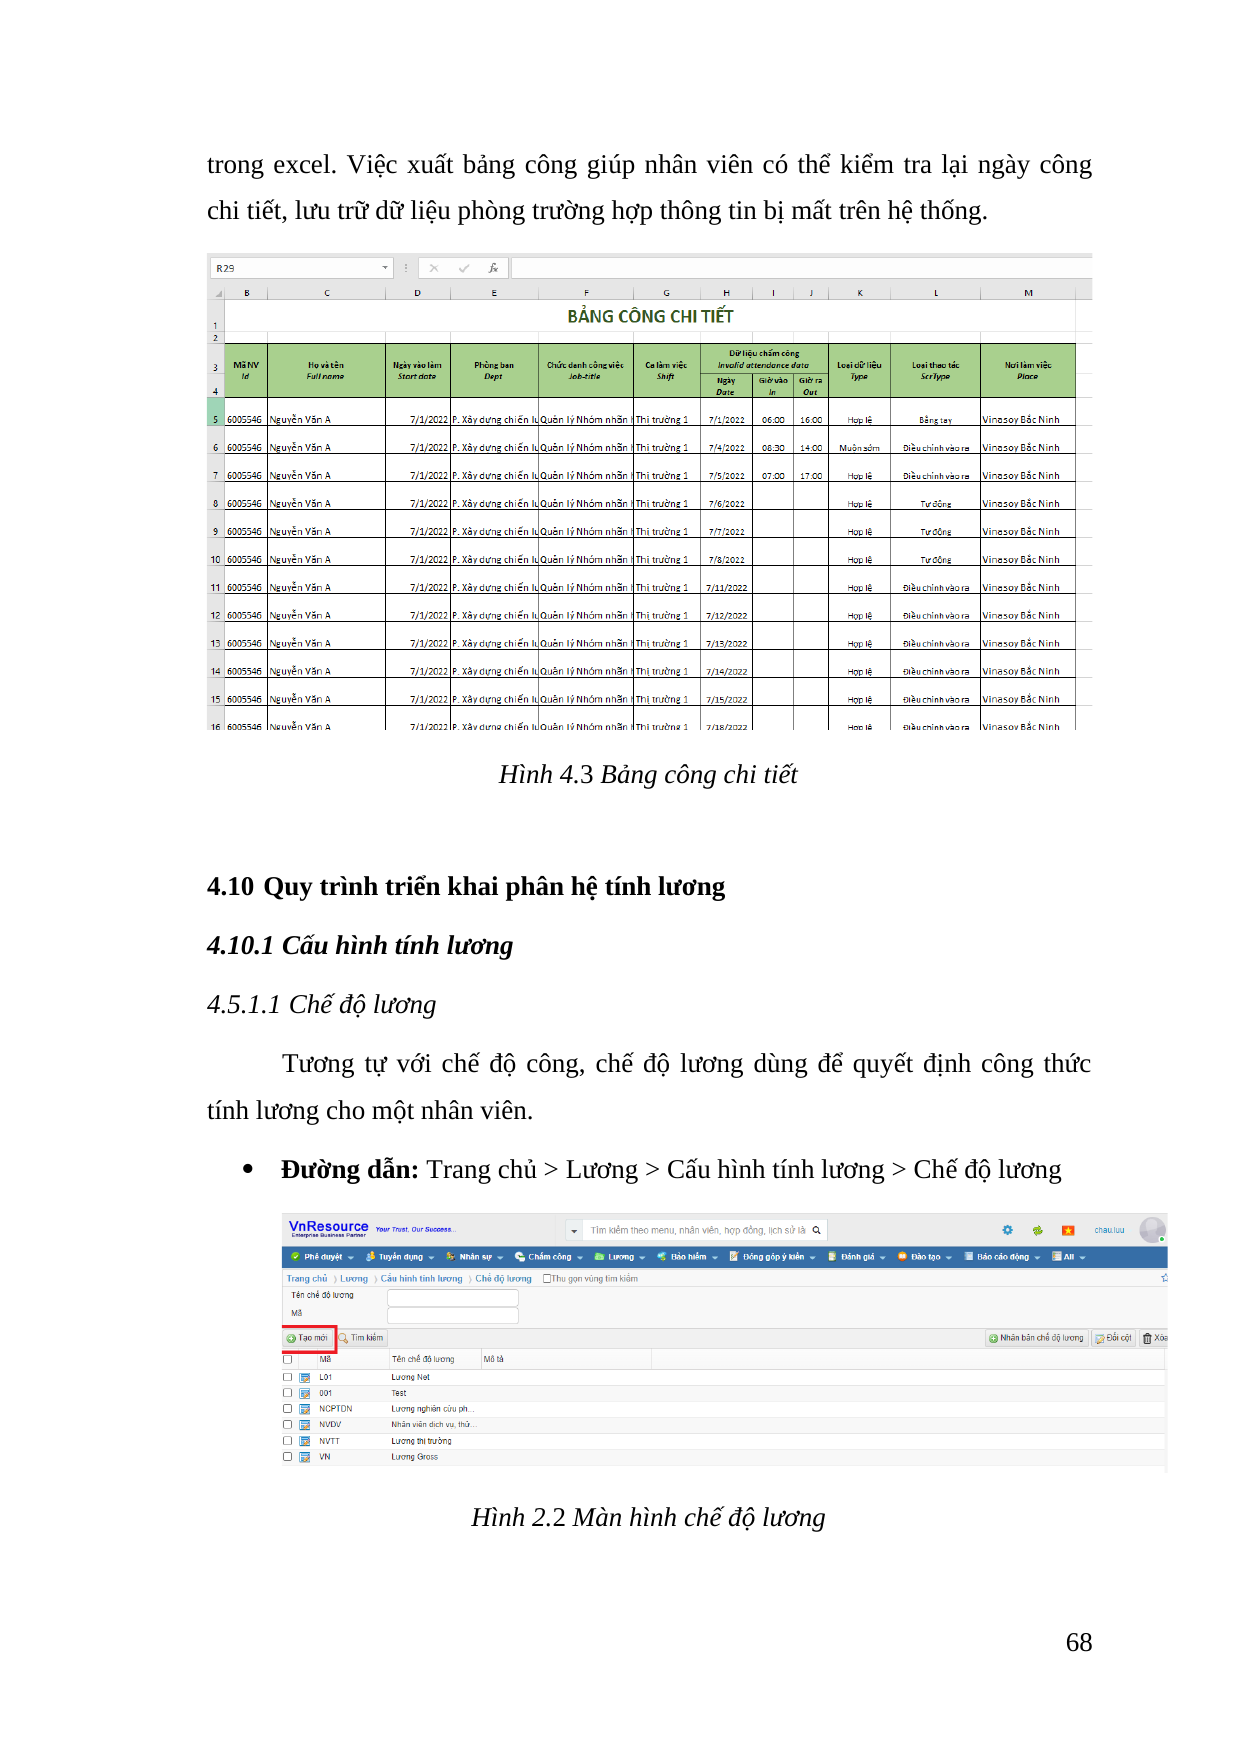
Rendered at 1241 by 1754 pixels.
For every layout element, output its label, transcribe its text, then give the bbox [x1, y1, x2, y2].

subtitle Quy trình triển khai phân hệ tính lương [207, 870, 1092, 901]
picture [281, 1212, 1168, 1473]
subtitle Cấu hình tính lương [207, 929, 1092, 960]
list Chế độ lương [207, 988, 1092, 1019]
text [207, 148, 1092, 226]
list Đường dẫn: Trang chủ > Lương > Cấu hình tính lương > Chế độ lương [243, 1153, 1092, 1185]
text Tương tự với chế độ công, chế độ lương dùng để quyết định công thức tính lương cho một nhân viên. [207, 1048, 1092, 1125]
picture [206, 253, 1093, 730]
